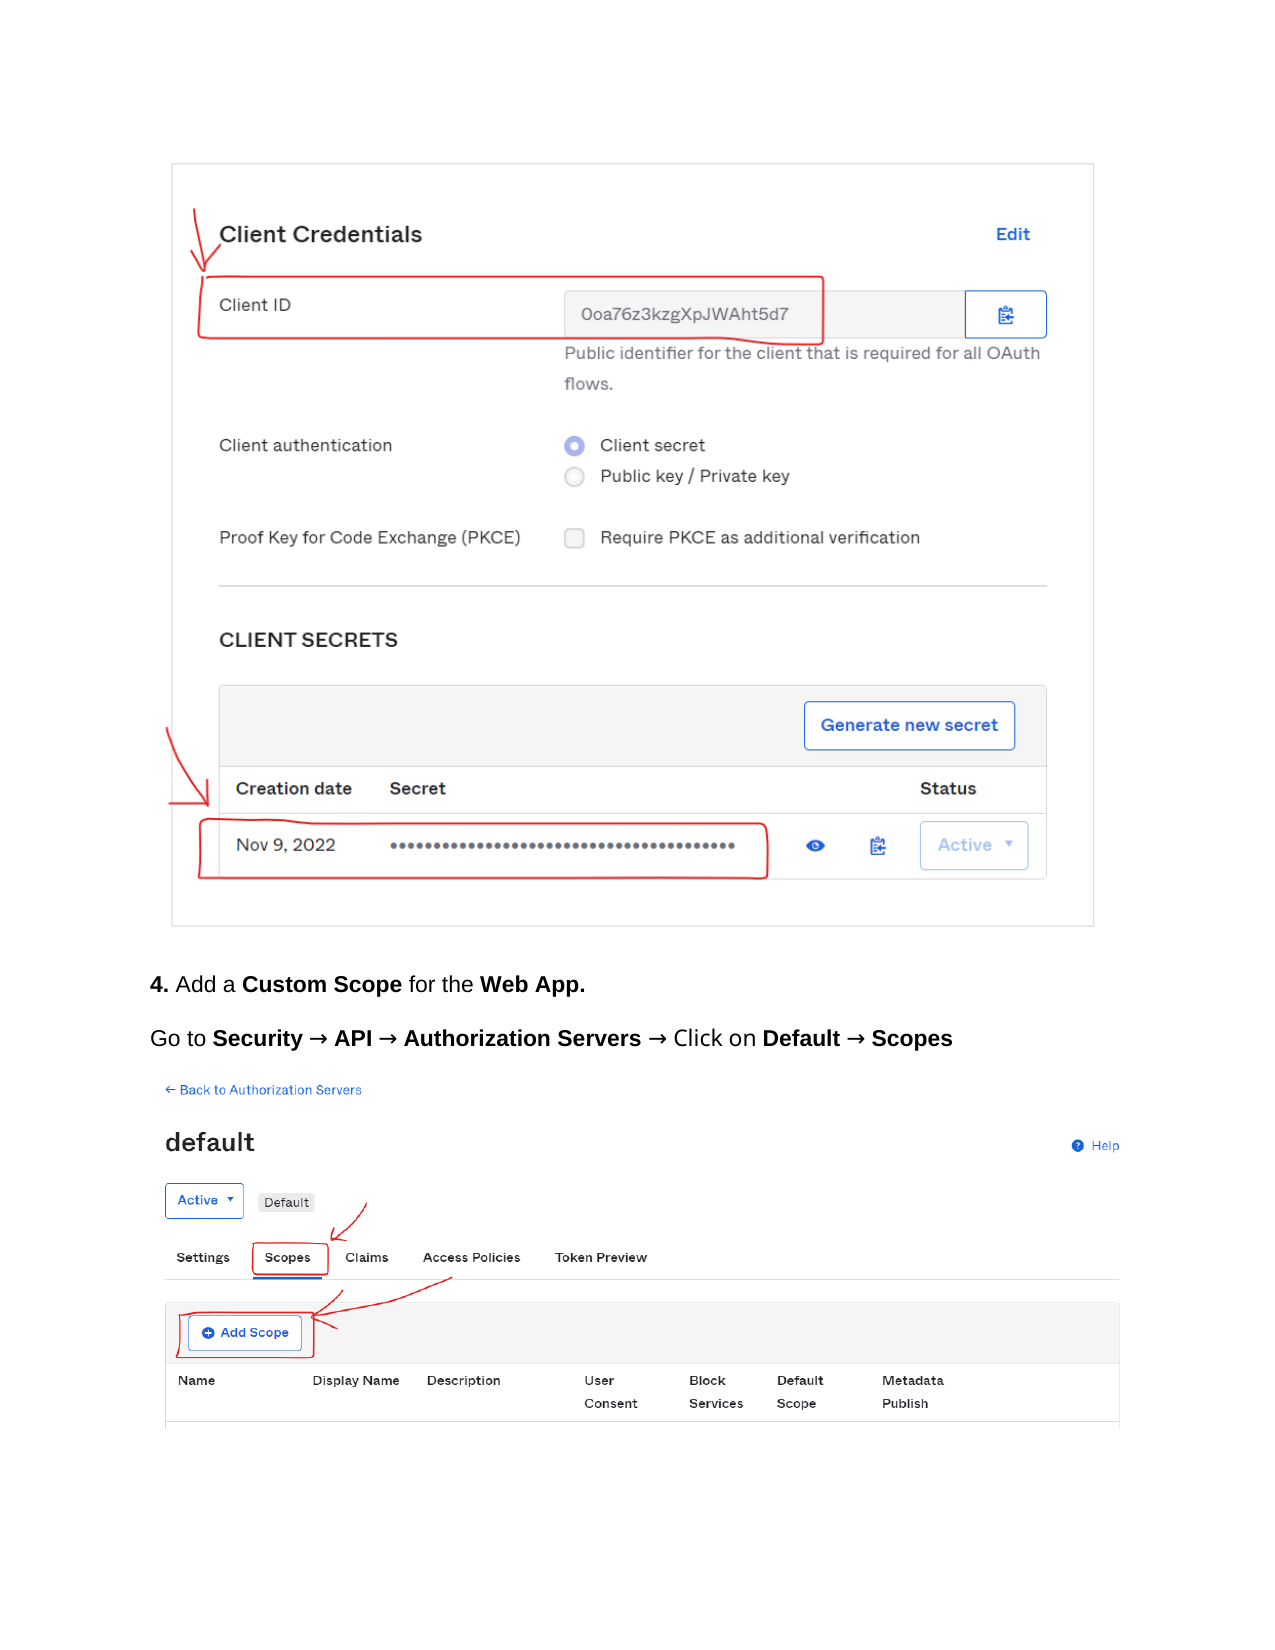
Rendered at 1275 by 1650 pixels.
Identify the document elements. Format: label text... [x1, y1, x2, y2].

picture [150, 150, 1125, 942]
picture [150, 1078, 1125, 1429]
text Go to Security → API → Authorization Servers → Click on Default → Scopes [150, 1022, 1125, 1053]
text 4. Add a Custom Scope for the Web App. [150, 971, 1125, 997]
